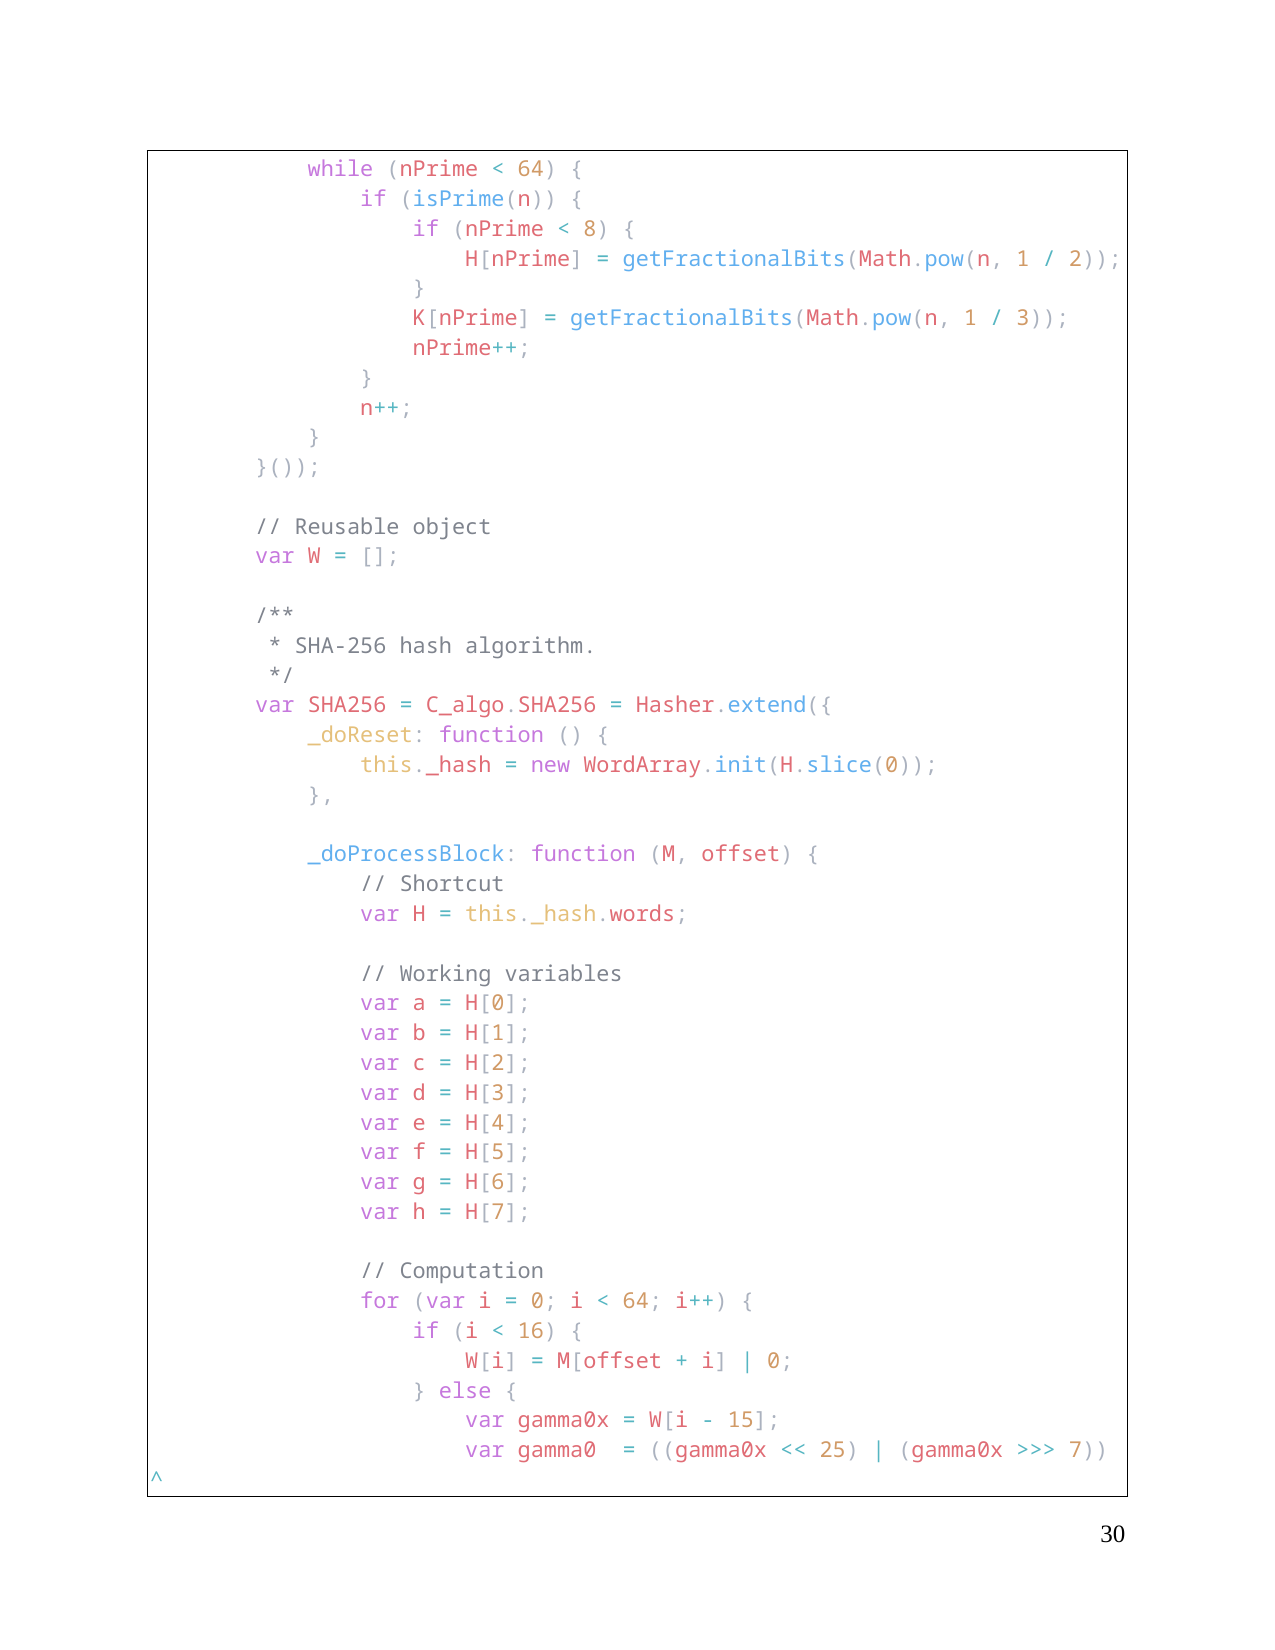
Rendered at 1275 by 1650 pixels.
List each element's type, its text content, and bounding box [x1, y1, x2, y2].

text _doProcessBlock: function (M, offset) { [150, 838, 1125, 868]
text } [150, 362, 1125, 391]
text // Shortcut [150, 868, 1125, 898]
text W[i] = M[offset + i] | 0; [150, 1345, 1125, 1374]
text }()); [150, 451, 1125, 481]
text }, [150, 779, 1125, 808]
text var f = H[5]; [150, 1136, 1125, 1166]
text var H = this._hash.words; [150, 898, 1125, 928]
text // Working variables [150, 957, 1125, 987]
text } else { [150, 1374, 1125, 1404]
text // Computation [150, 1255, 1125, 1285]
text /** [150, 600, 1125, 630]
text nPrime++; [150, 332, 1125, 362]
text // Reusable object [150, 511, 1125, 540]
text var b = H[1]; [150, 1017, 1125, 1047]
text var e = H[4]; [150, 1106, 1125, 1136]
text } [150, 421, 1125, 451]
text _doReset: function () { [150, 719, 1125, 749]
text if (nPrime < 8) { [150, 213, 1125, 242]
text this._hash = new WordArray.init(H.slice(0)); [150, 749, 1125, 779]
text K[nPrime] = getFractionalBits(Math.pow(n, 1 / 3)); [150, 302, 1125, 332]
text var SHA256 = C_algo.SHA256 = Hasher.extend({ [150, 689, 1125, 719]
text for (var i = 0; i < 64; i++) { [150, 1285, 1125, 1315]
text var gamma0 = ((gamma0x << 25) | (gamma0x >>> 7)) ^ [148, 1431, 1127, 1496]
text H[nPrime] = getFractionalBits(Math.pow(n, 1 / 2)); [150, 242, 1125, 272]
text var gamma0x = W[i - 15]; [150, 1404, 1125, 1431]
text var W = []; [150, 540, 1125, 570]
text * SHA-256 hash algorithm. [150, 630, 1125, 659]
text n++; [150, 391, 1125, 421]
text while (nPrime < 64) { [148, 151, 1127, 183]
text var h = H[7]; [150, 1196, 1125, 1226]
text if (i < 16) { [150, 1315, 1125, 1345]
text var g = H[6]; [150, 1166, 1125, 1196]
text var c = H[2]; [150, 1047, 1125, 1077]
text var a = H[0]; [150, 987, 1125, 1017]
text } [150, 272, 1125, 302]
text var d = H[3]; [150, 1077, 1125, 1106]
text */ [150, 659, 1125, 689]
text if (isPrime(n)) { [150, 183, 1125, 213]
